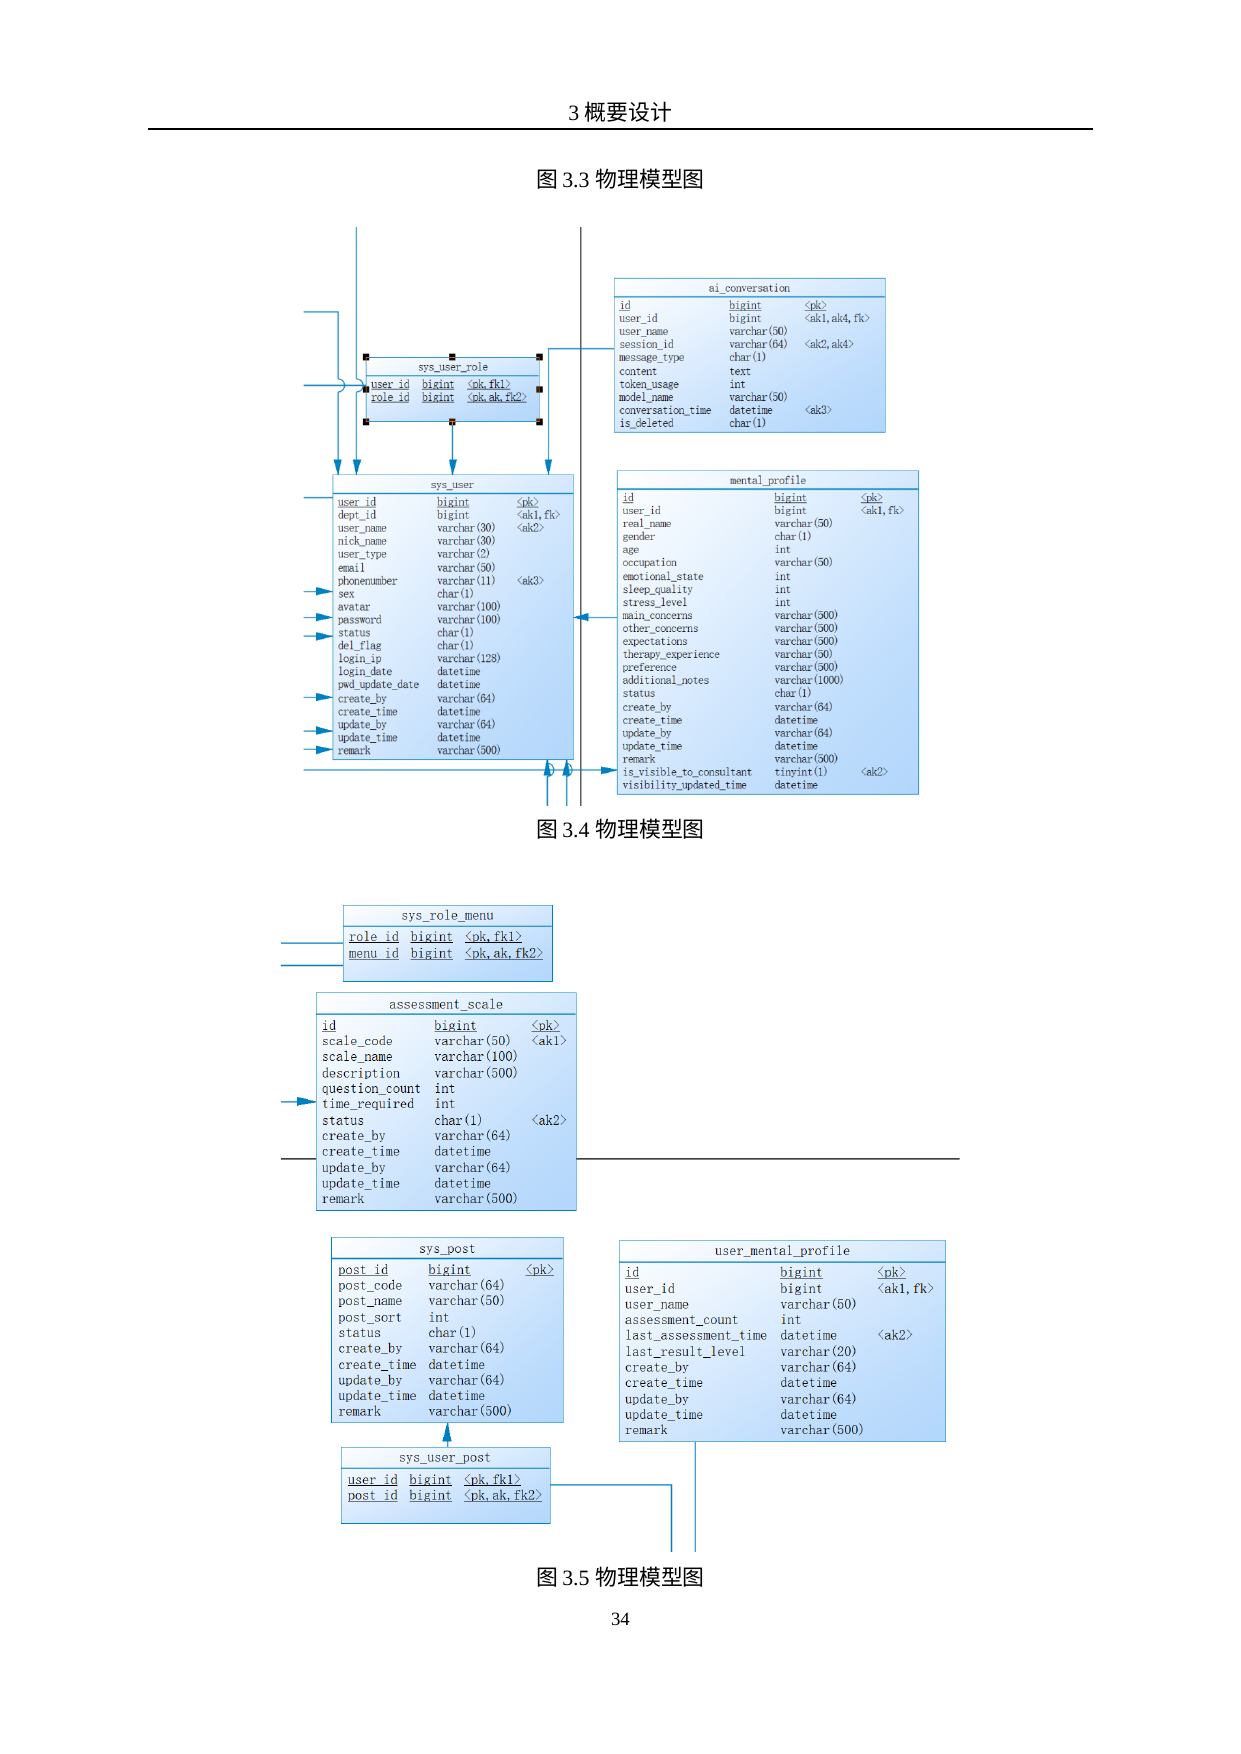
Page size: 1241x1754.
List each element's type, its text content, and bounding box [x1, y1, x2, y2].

picture [280, 877, 960, 1552]
text 图3.3 物理模型图 [148, 162, 1093, 194]
text 图3.4 物理模型图 [148, 812, 1093, 844]
picture [303, 227, 937, 806]
text 图3.5 物理模型图 [148, 1559, 1093, 1592]
